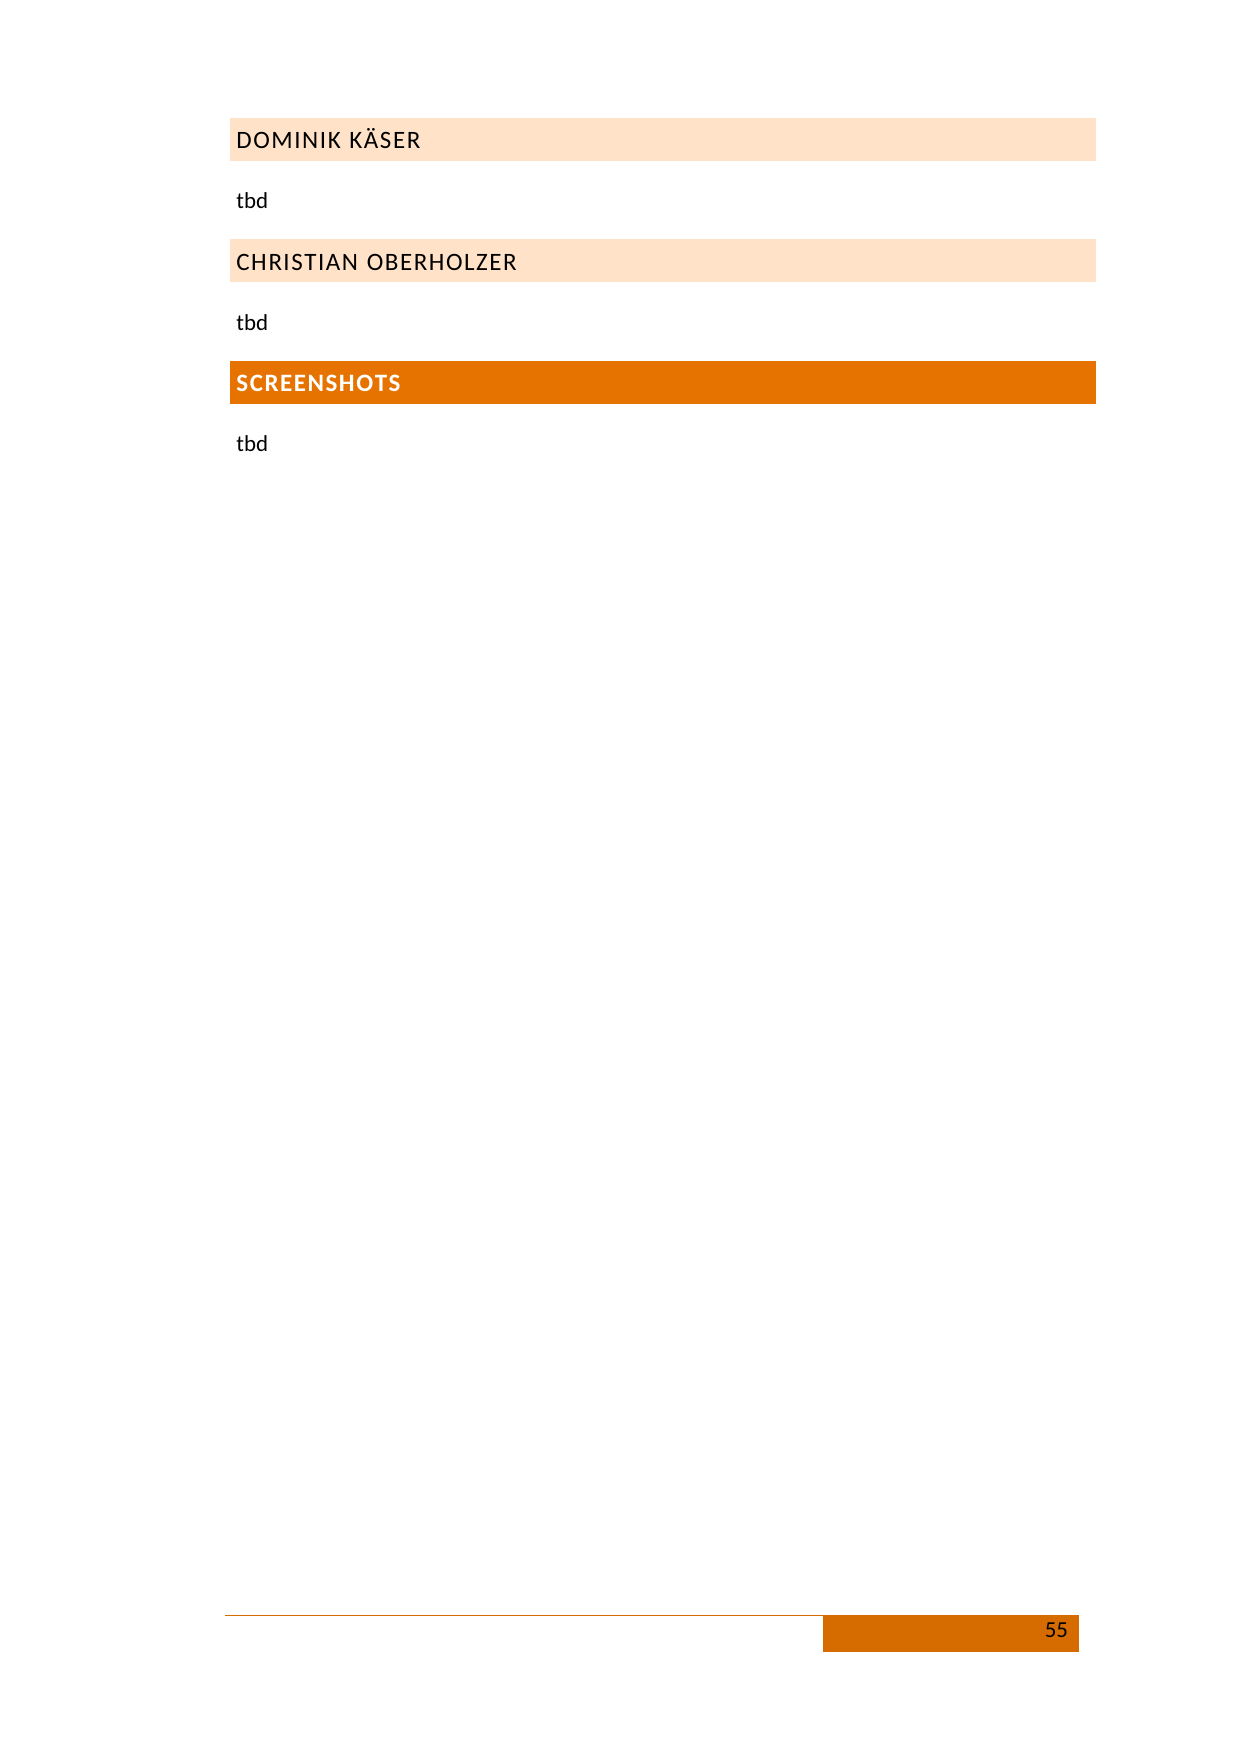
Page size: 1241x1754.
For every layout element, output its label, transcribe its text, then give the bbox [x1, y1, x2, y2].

subtitle Dominik Käser [236, 124, 1090, 155]
text tbd [236, 308, 1090, 336]
subtitle Screenshots [236, 367, 1090, 398]
text tbd [236, 186, 1090, 214]
subtitle Christian Oberholzer [236, 246, 1090, 276]
text tbd [236, 429, 1090, 457]
